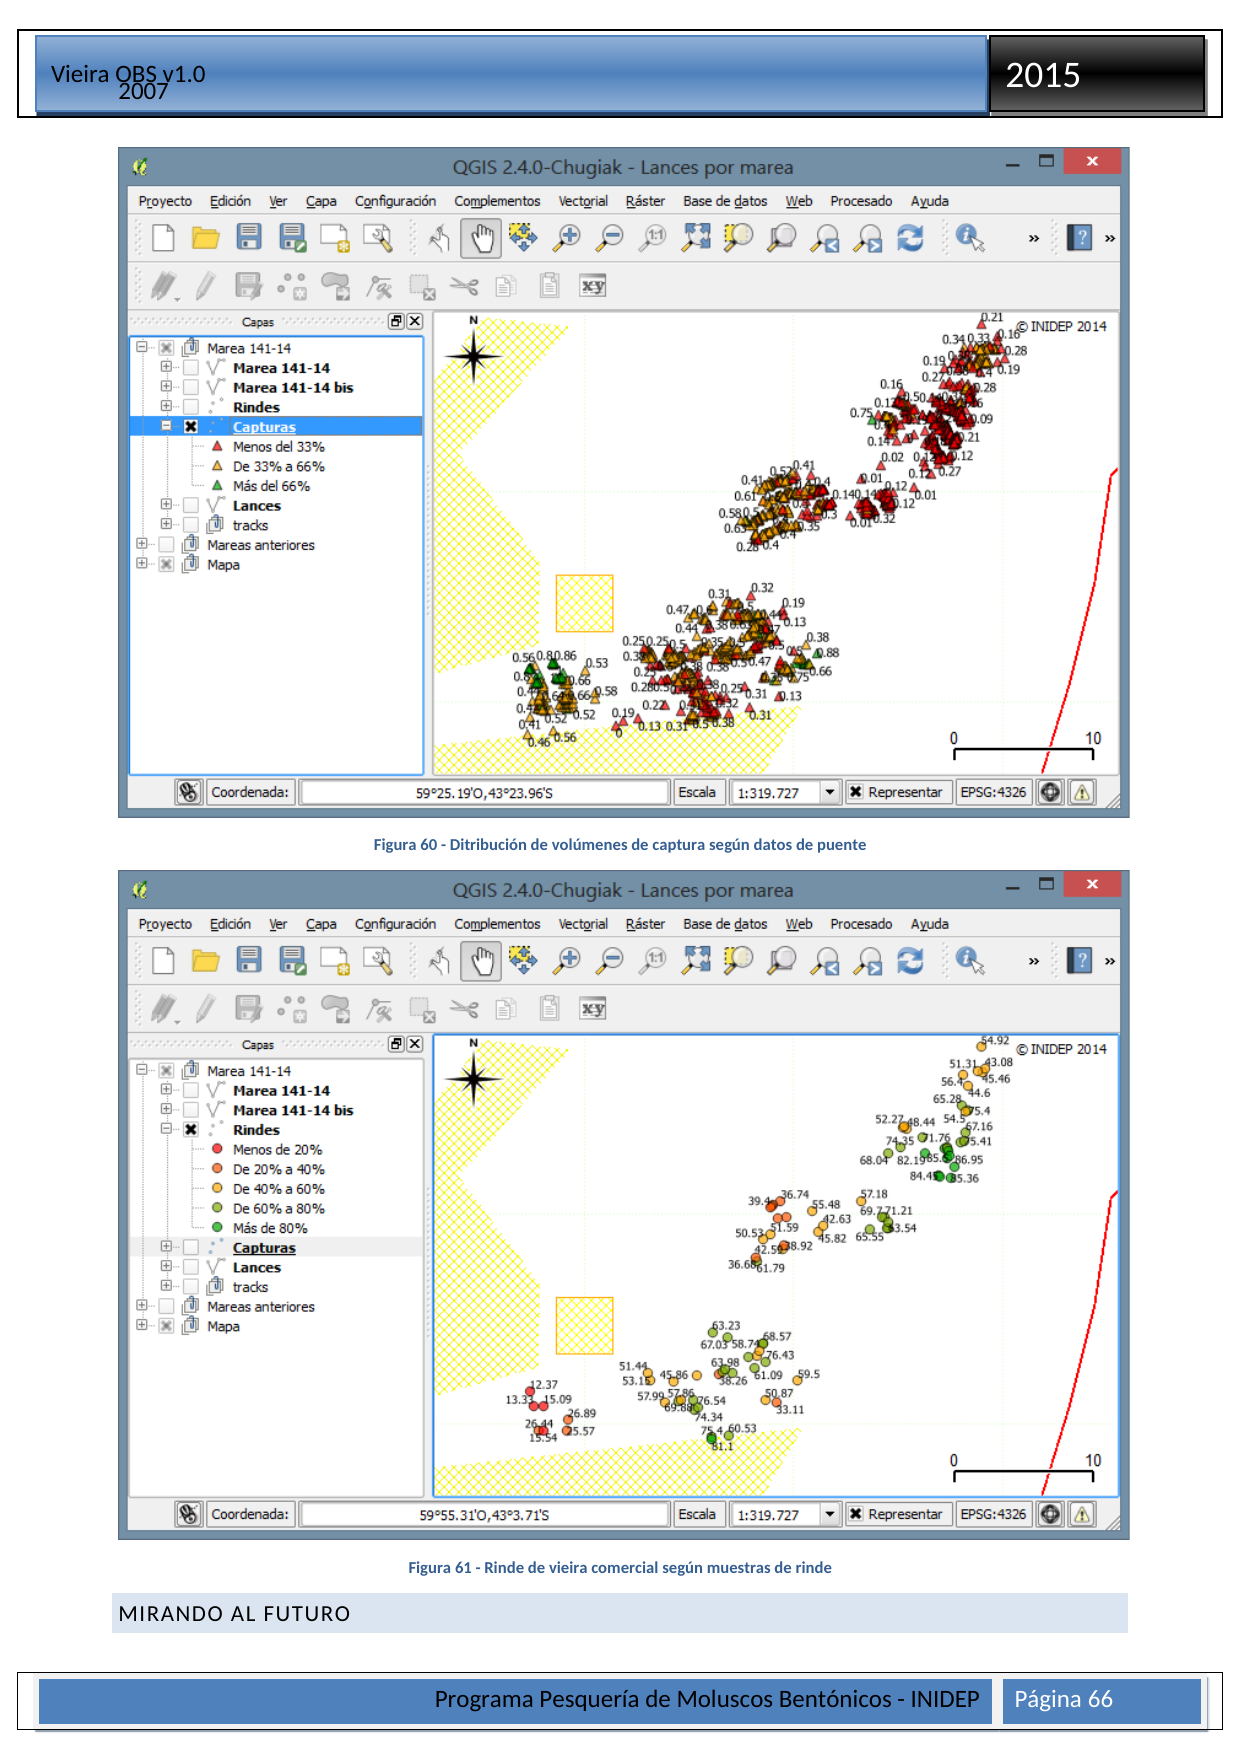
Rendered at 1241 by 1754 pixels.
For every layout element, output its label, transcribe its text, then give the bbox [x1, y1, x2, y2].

picture [118, 870, 1130, 1540]
text Figura 60 - Ditribución de volúmenes de captura según datos de puente [118, 834, 1122, 855]
subtitle Mirando al futuro [118, 1599, 1122, 1627]
text Figura 61 - Rinde de vieira comercial según muestras de rinde [118, 1557, 1122, 1577]
picture [118, 147, 1130, 818]
